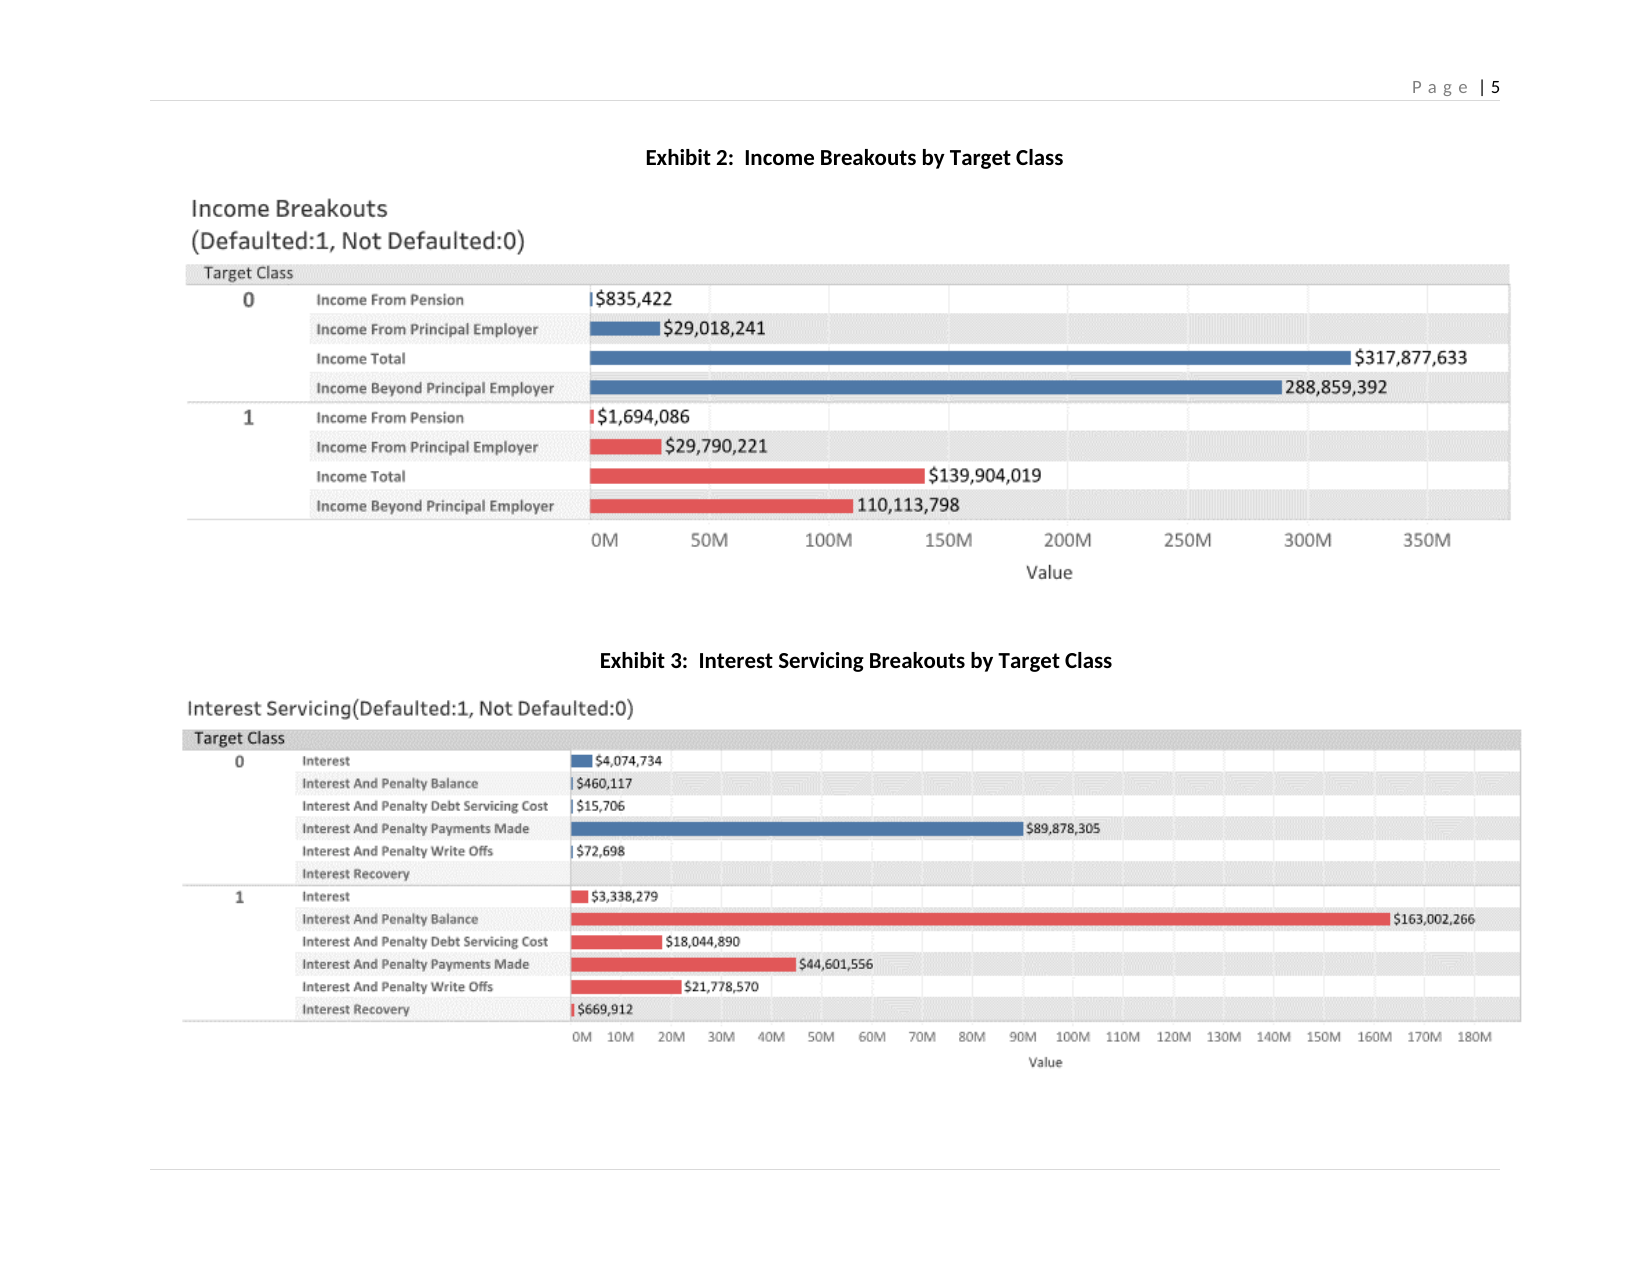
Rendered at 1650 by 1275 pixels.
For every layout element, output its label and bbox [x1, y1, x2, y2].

picture [170, 693, 1541, 1081]
picture [168, 189, 1540, 600]
